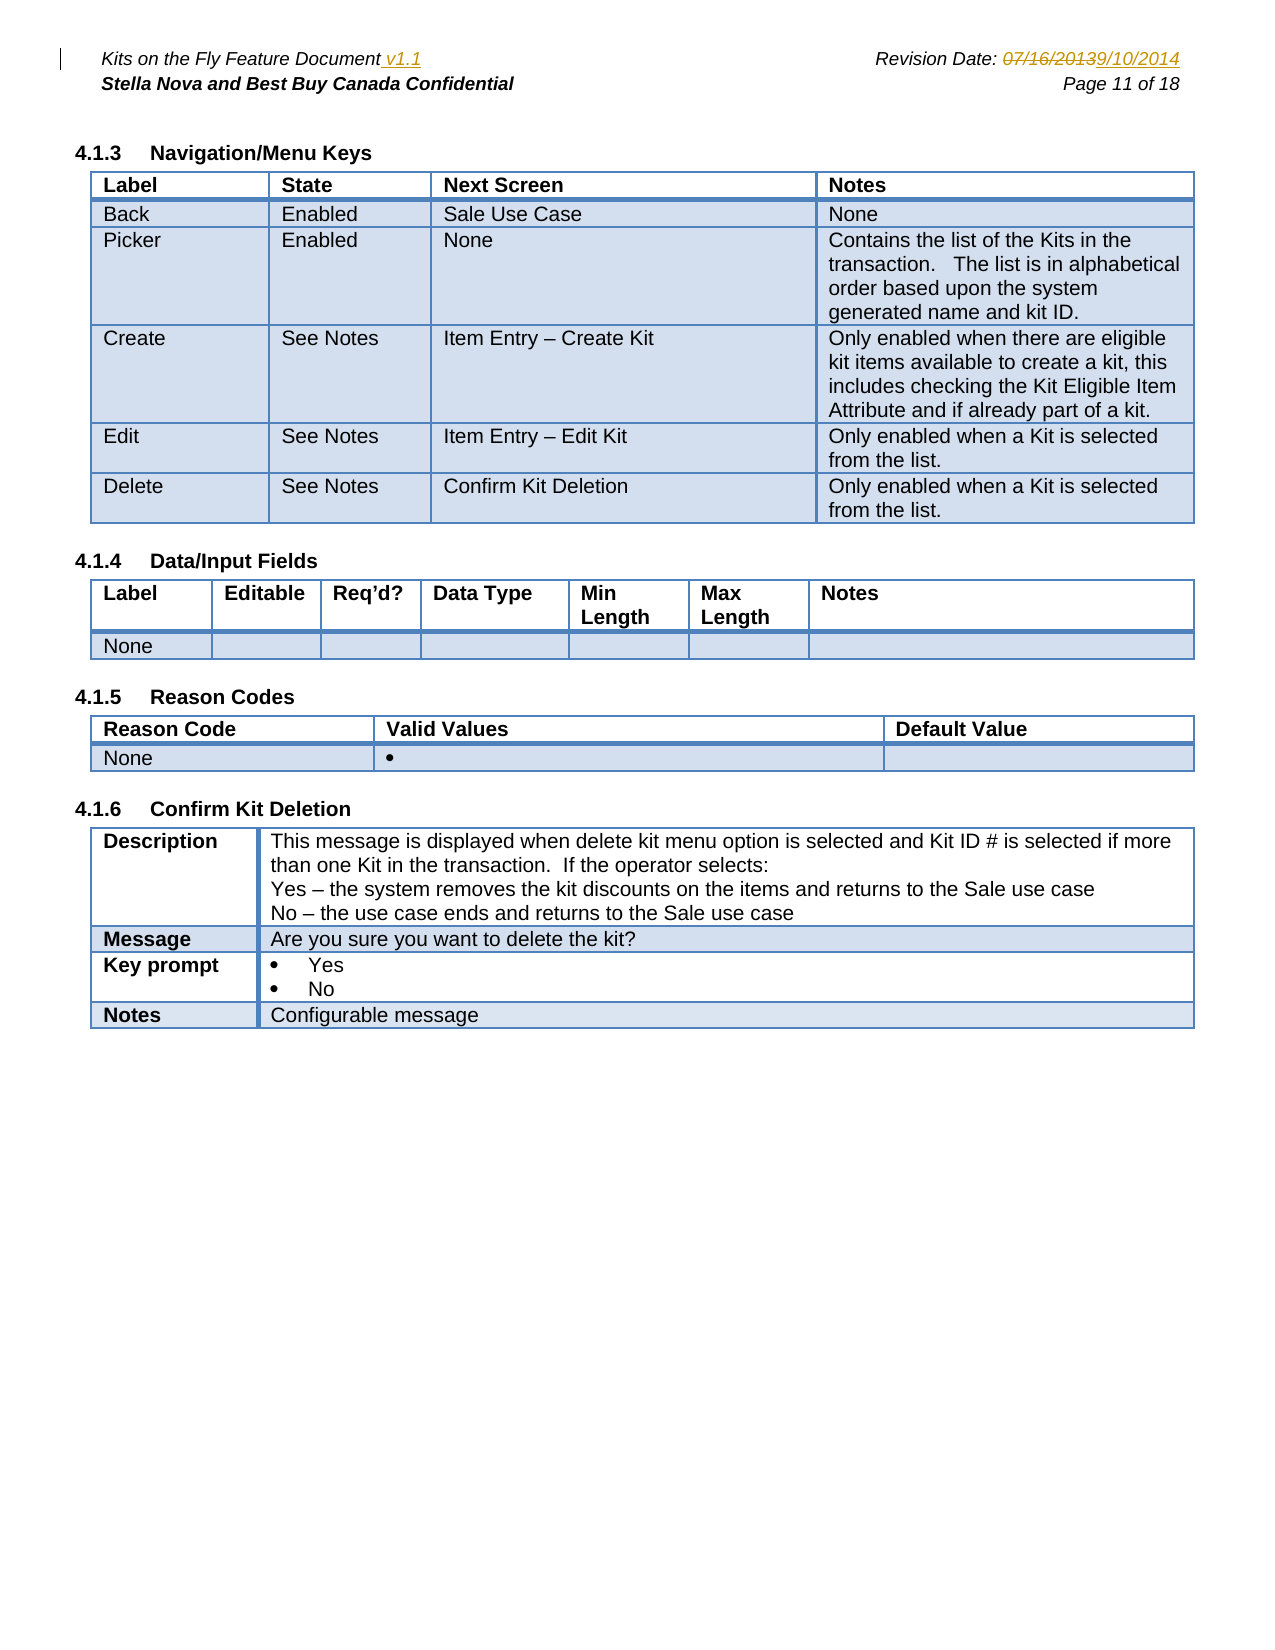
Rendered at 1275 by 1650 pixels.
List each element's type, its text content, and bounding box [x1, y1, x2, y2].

table_cell [885, 746, 1193, 770]
table_header Notes [810, 581, 1193, 629]
table_cell [810, 634, 1193, 658]
table_cell [375, 746, 883, 770]
table_header Data Type [422, 581, 568, 629]
table_cell Picker [92, 228, 268, 324]
table_cell Only enabled when a Kit is selected from the list. [818, 424, 1193, 472]
table_cell See Notes [270, 326, 430, 422]
table_cell See Notes [270, 474, 430, 522]
table_header Min Length [570, 581, 688, 629]
subtitle Reason Codes [75, 685, 1200, 709]
table_cell None [92, 746, 373, 770]
table_cell Notes [92, 1003, 256, 1027]
table_header Label [92, 581, 211, 629]
table_cell Enabled [270, 228, 430, 324]
table_cell Message [92, 927, 256, 951]
table_cell Key prompt [92, 953, 256, 1001]
table_cell Are you sure you want to delete the kit? [261, 927, 1193, 951]
table_header Editable [213, 581, 320, 629]
table_cell None [432, 228, 815, 324]
table_cell Edit [92, 424, 268, 472]
subtitle Confirm Kit Deletion [75, 797, 1200, 821]
table_cell [213, 634, 320, 658]
table_cell Confirm Kit Deletion [432, 474, 815, 522]
table_cell Create [92, 326, 268, 422]
table_cell Contains the list of the Kits in the transaction. The list is in alphabetical order based upon the system generated name and kit ID. [818, 228, 1193, 324]
table_cell [422, 634, 568, 658]
table_header Reason Code [92, 717, 373, 741]
table_cell Item Entry – Create Kit [432, 326, 815, 422]
subtitle Data/Input Fields [75, 549, 1200, 573]
table_cell None [92, 634, 211, 658]
table_cell See Notes [270, 424, 430, 472]
table_header Valid Values [375, 717, 883, 741]
table_header Description [92, 829, 256, 925]
table_cell Item Entry – Edit Kit [432, 424, 815, 472]
table_cell [570, 634, 688, 658]
table_header State [270, 173, 430, 197]
table_cell Delete [92, 474, 268, 522]
table_cell [322, 634, 420, 658]
table_cell Only enabled when there are eligible kit items available to create a kit, this includes checking the Kit Eligible Item Attribute and if already part of a kit. [818, 326, 1193, 422]
table_cell Configurable message [261, 1003, 1193, 1027]
table_cell None [818, 202, 1193, 226]
table_cell Back [92, 202, 268, 226]
table_cell [690, 634, 808, 658]
table_header Notes [818, 173, 1193, 197]
table_cell Sale Use Case [432, 202, 815, 226]
subtitle Navigation/Menu Keys [75, 141, 1200, 165]
table_cell Yes No [261, 953, 1193, 1001]
table_header Max Length [690, 581, 808, 629]
table_cell Only enabled when a Kit is selected from the list. [818, 474, 1193, 522]
table_cell Enabled [270, 202, 430, 226]
table_header This message is displayed when delete kit menu option is selected and Kit ID # is selected if more than one Kit in the transaction. If the operator selects: Yes – the system removes the kit discounts on the items and returns to the Sale use case No – the use case ends and returns to the Sale use case [261, 829, 1193, 925]
table_header Default Value [885, 717, 1193, 741]
table_header Next Screen [432, 173, 815, 197]
table_header Label [92, 173, 268, 197]
table_header Req’d? [322, 581, 420, 629]
